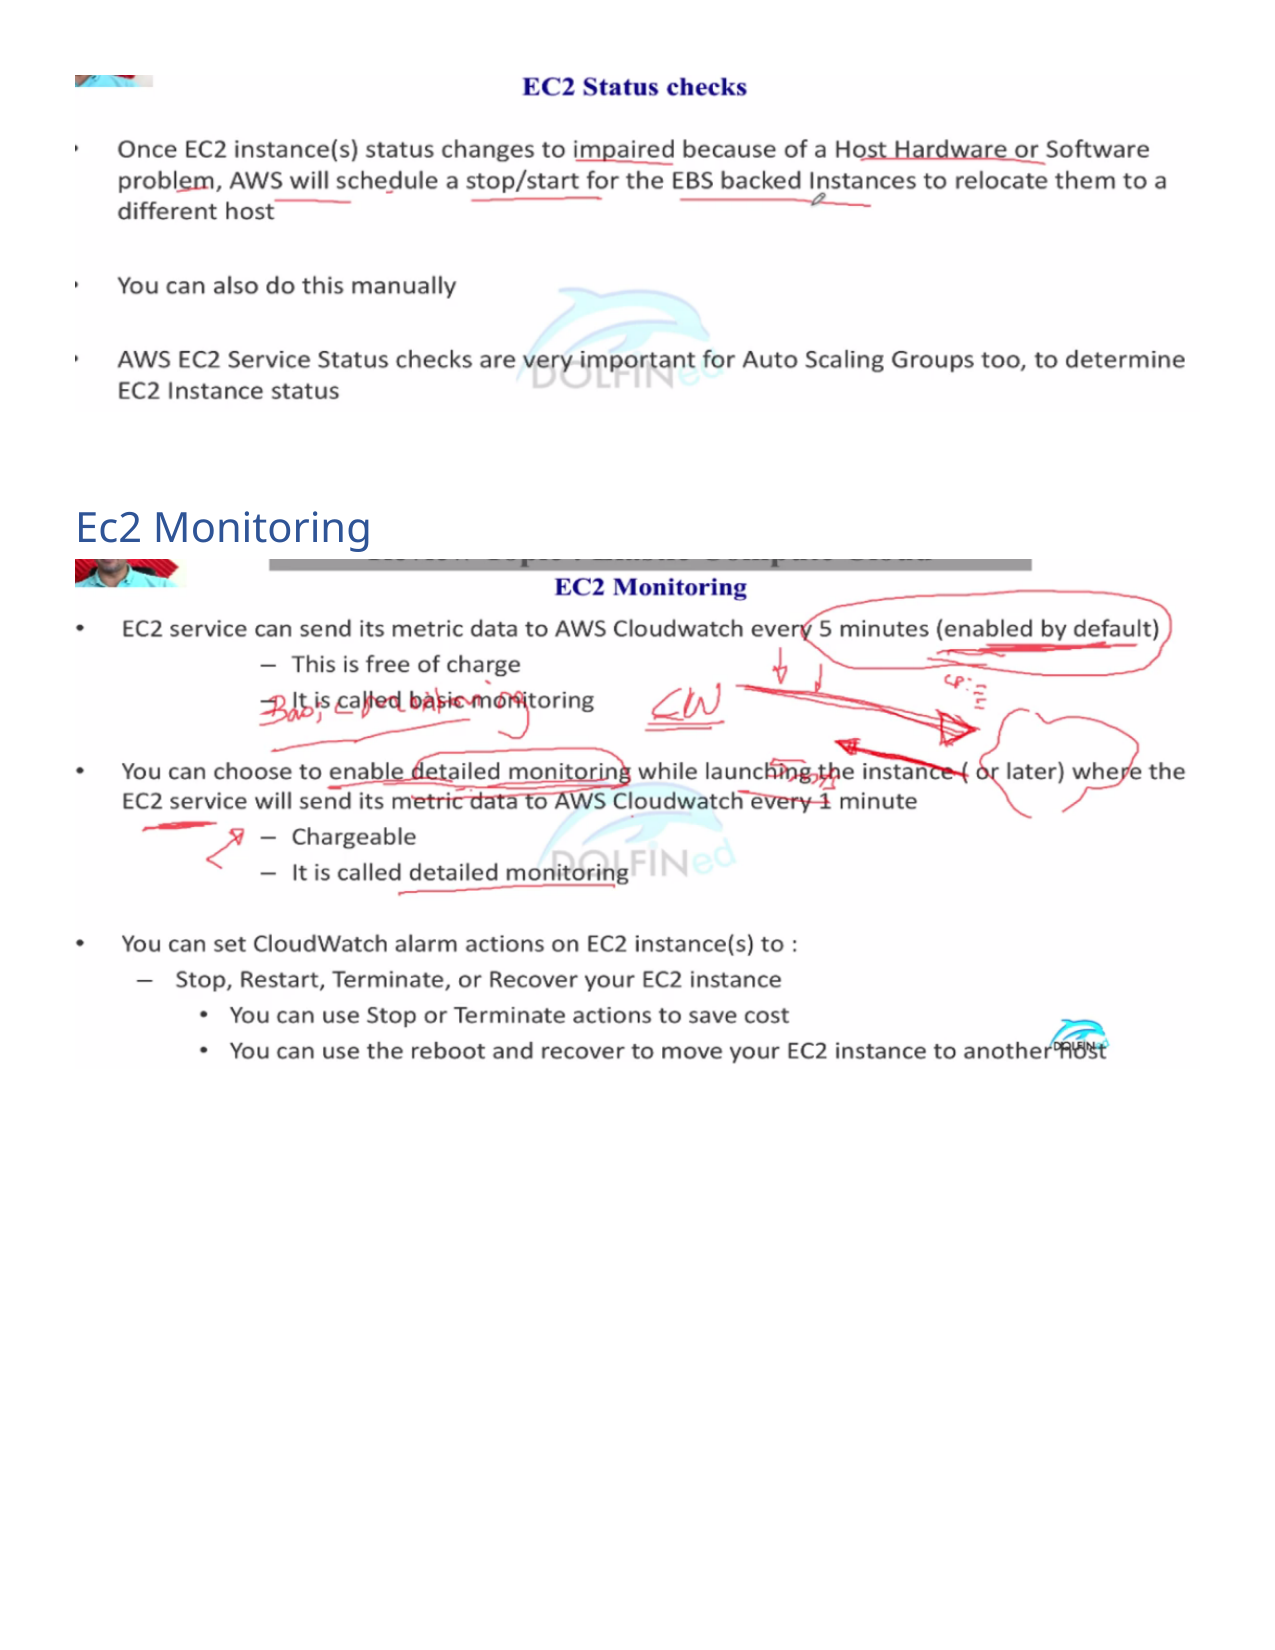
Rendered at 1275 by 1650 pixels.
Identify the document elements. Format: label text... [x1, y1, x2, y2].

subtitle Ec2 Monitoring [75, 498, 1200, 555]
picture [75, 75, 1200, 412]
picture [75, 559, 1200, 1069]
